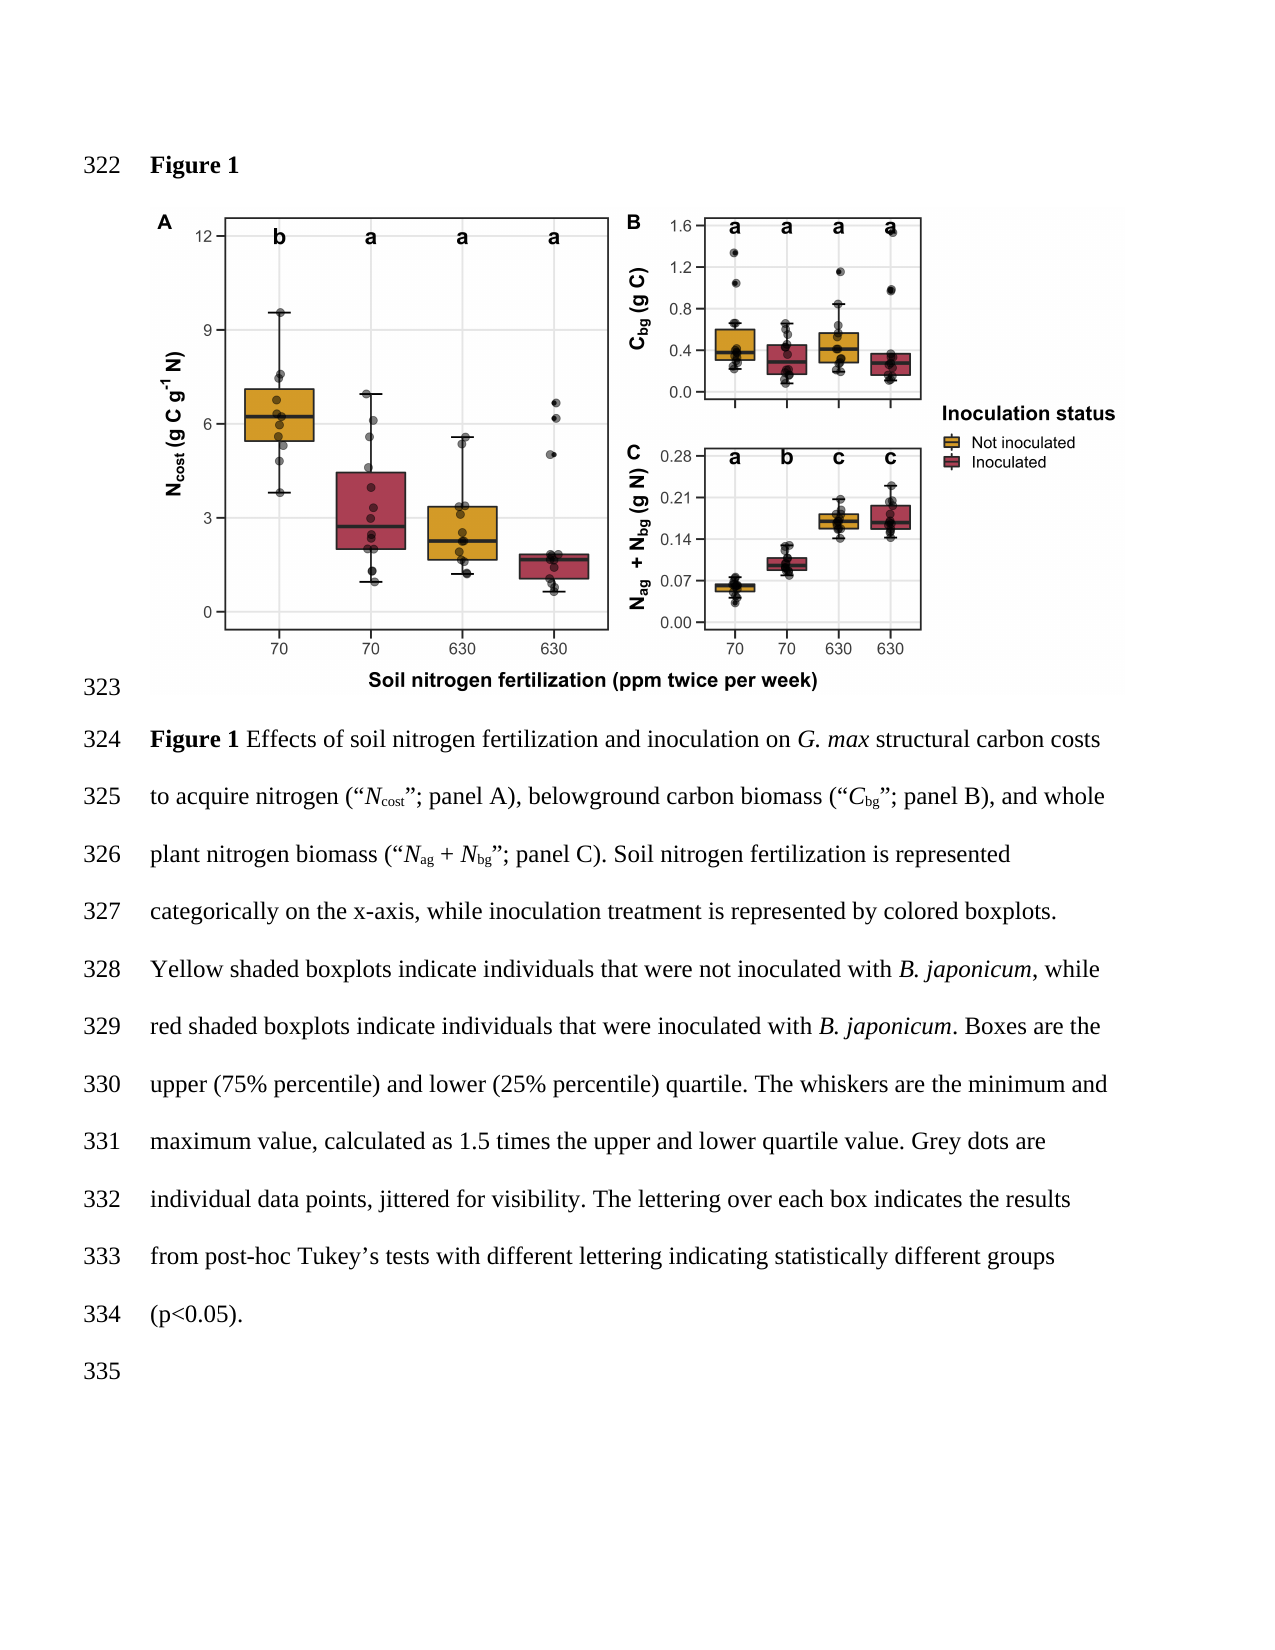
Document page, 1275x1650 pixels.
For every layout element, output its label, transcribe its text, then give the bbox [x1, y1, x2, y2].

picture [150, 207, 1125, 695]
text Figure 1 [150, 150, 1125, 179]
text Figure 1 Effects of soil nitrogen fertilization and inoculation on G. max structural carbon costs to acquire nitrogen (“Ncost”; panel A), belowground carbon biomass (“Cbg”; panel B), and whole plant nitrogen biomass (“Nag + Nbg”; panel C). Soil nitrogen fertilization is represented categorically on the x-axis, while inoculation treatment is represented by colored boxplots. Yellow shaded boxplots indicate individuals that were not inoculated with B. japonicum, while red shaded boxplots indicate individuals that were inoculated with B. japonicum. Boxes are the upper (75% percentile) and lower (25% percentile) quartile. The whiskers are the minimum and maximum value, calculated as 1.5 times the upper and lower quartile value. Grey dots are individual data points, jittered for visibility. The lettering over each box indicates the results from post-hoc Tukey’s tests with different lettering indicating statistically different groups (p<0.05). [150, 724, 1125, 1327]
